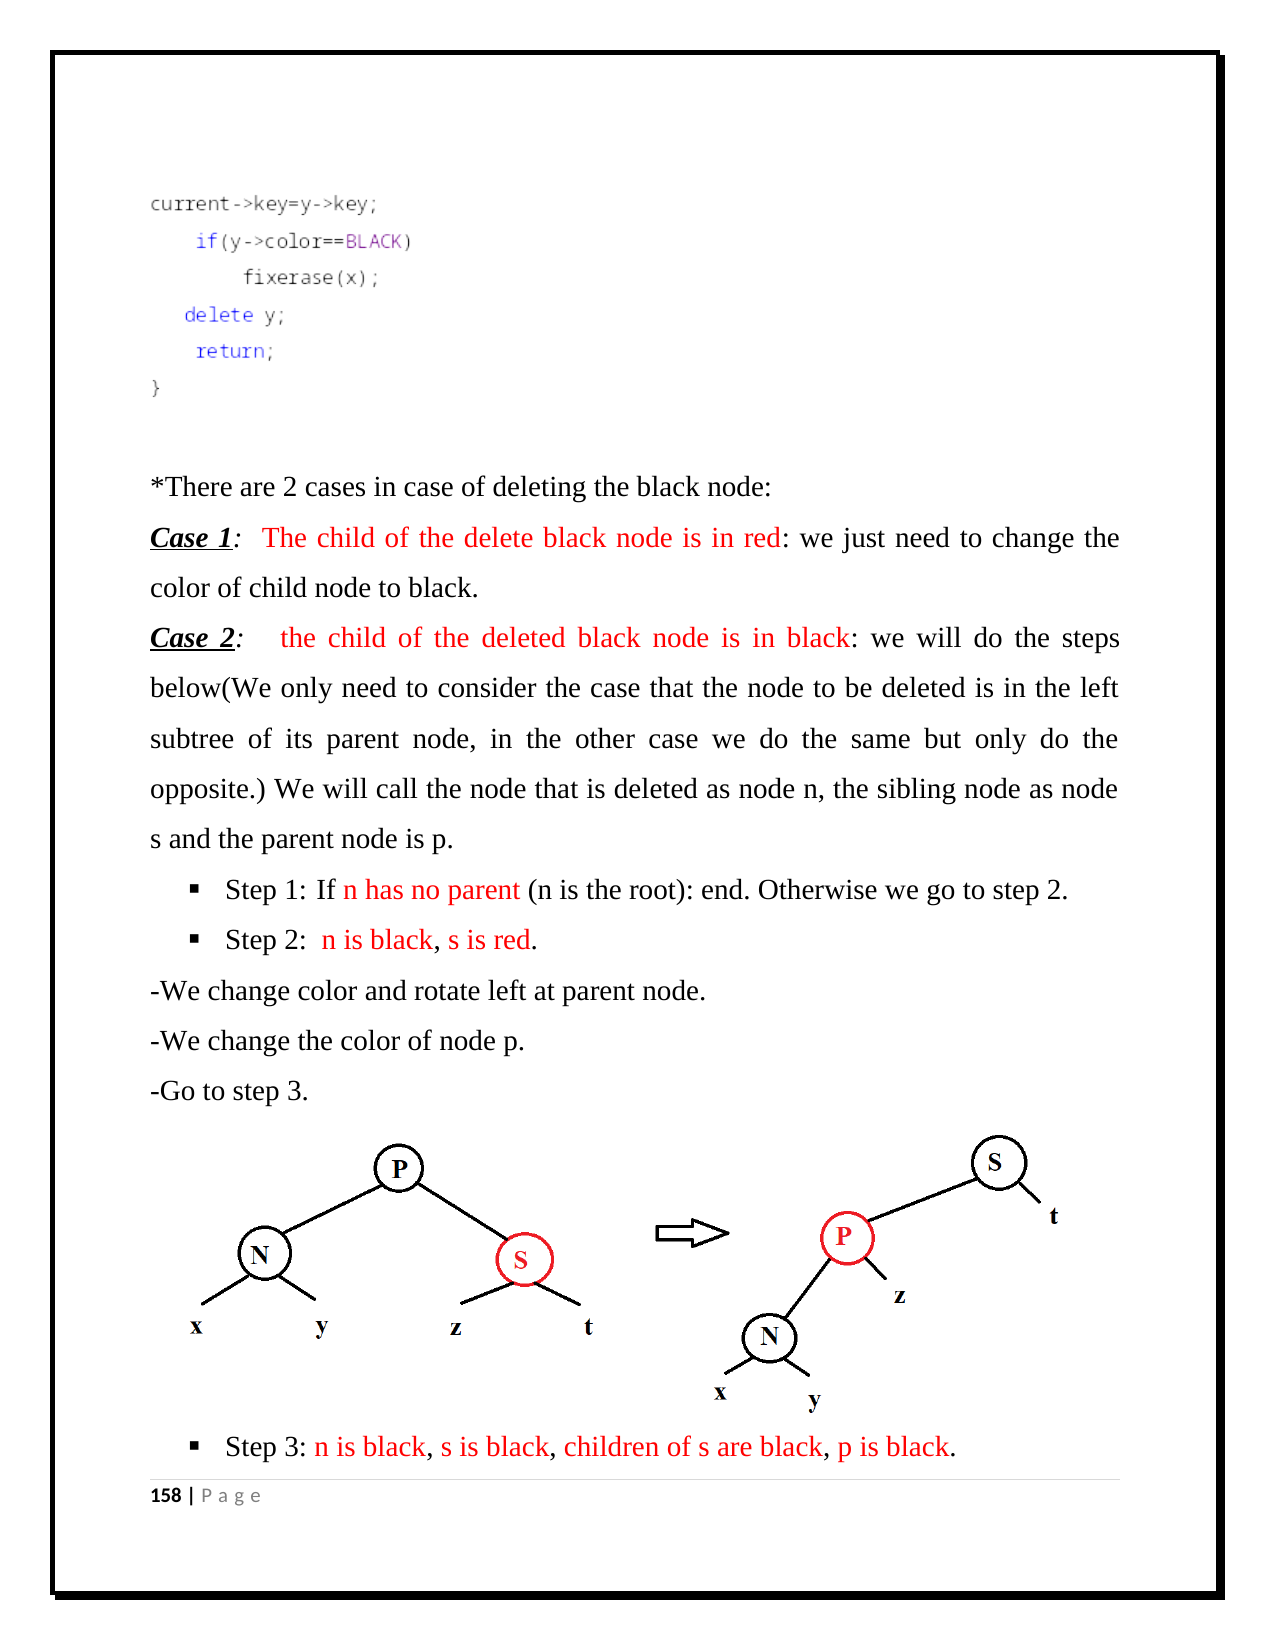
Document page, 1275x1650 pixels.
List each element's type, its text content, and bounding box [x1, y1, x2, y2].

list Step 1: If n has no parent (n is the root): end. Otherwise we go to step 2. [187, 872, 1120, 906]
text -We change color and rotate left at parent node. [150, 973, 1120, 1006]
text -We change the color of node p. [150, 1023, 1120, 1057]
list Step 2: n is black, s is red. [187, 922, 1120, 956]
text Case 2: the child of the deleted black node is in black: we will do the steps below(We only need to consider the case that the node to be deleted is in the left subtree of its parent node, in the other case we do the same but only do the opposite.) We will call the node that is deleted as node n, the sibling node as node s and the parent node is p. [150, 620, 1120, 855]
picture [150, 1123, 1125, 1416]
list Step 3: n is black, s is black, children of s are black, p is black. [187, 1429, 1120, 1462]
text -Go to step 3. [150, 1073, 1120, 1107]
text Case 1: The child of the delete black node is in red: we just need to change the color of child node to black. [150, 520, 1120, 603]
text *There are 2 cases in case of deleting the black node: [150, 469, 1120, 503]
